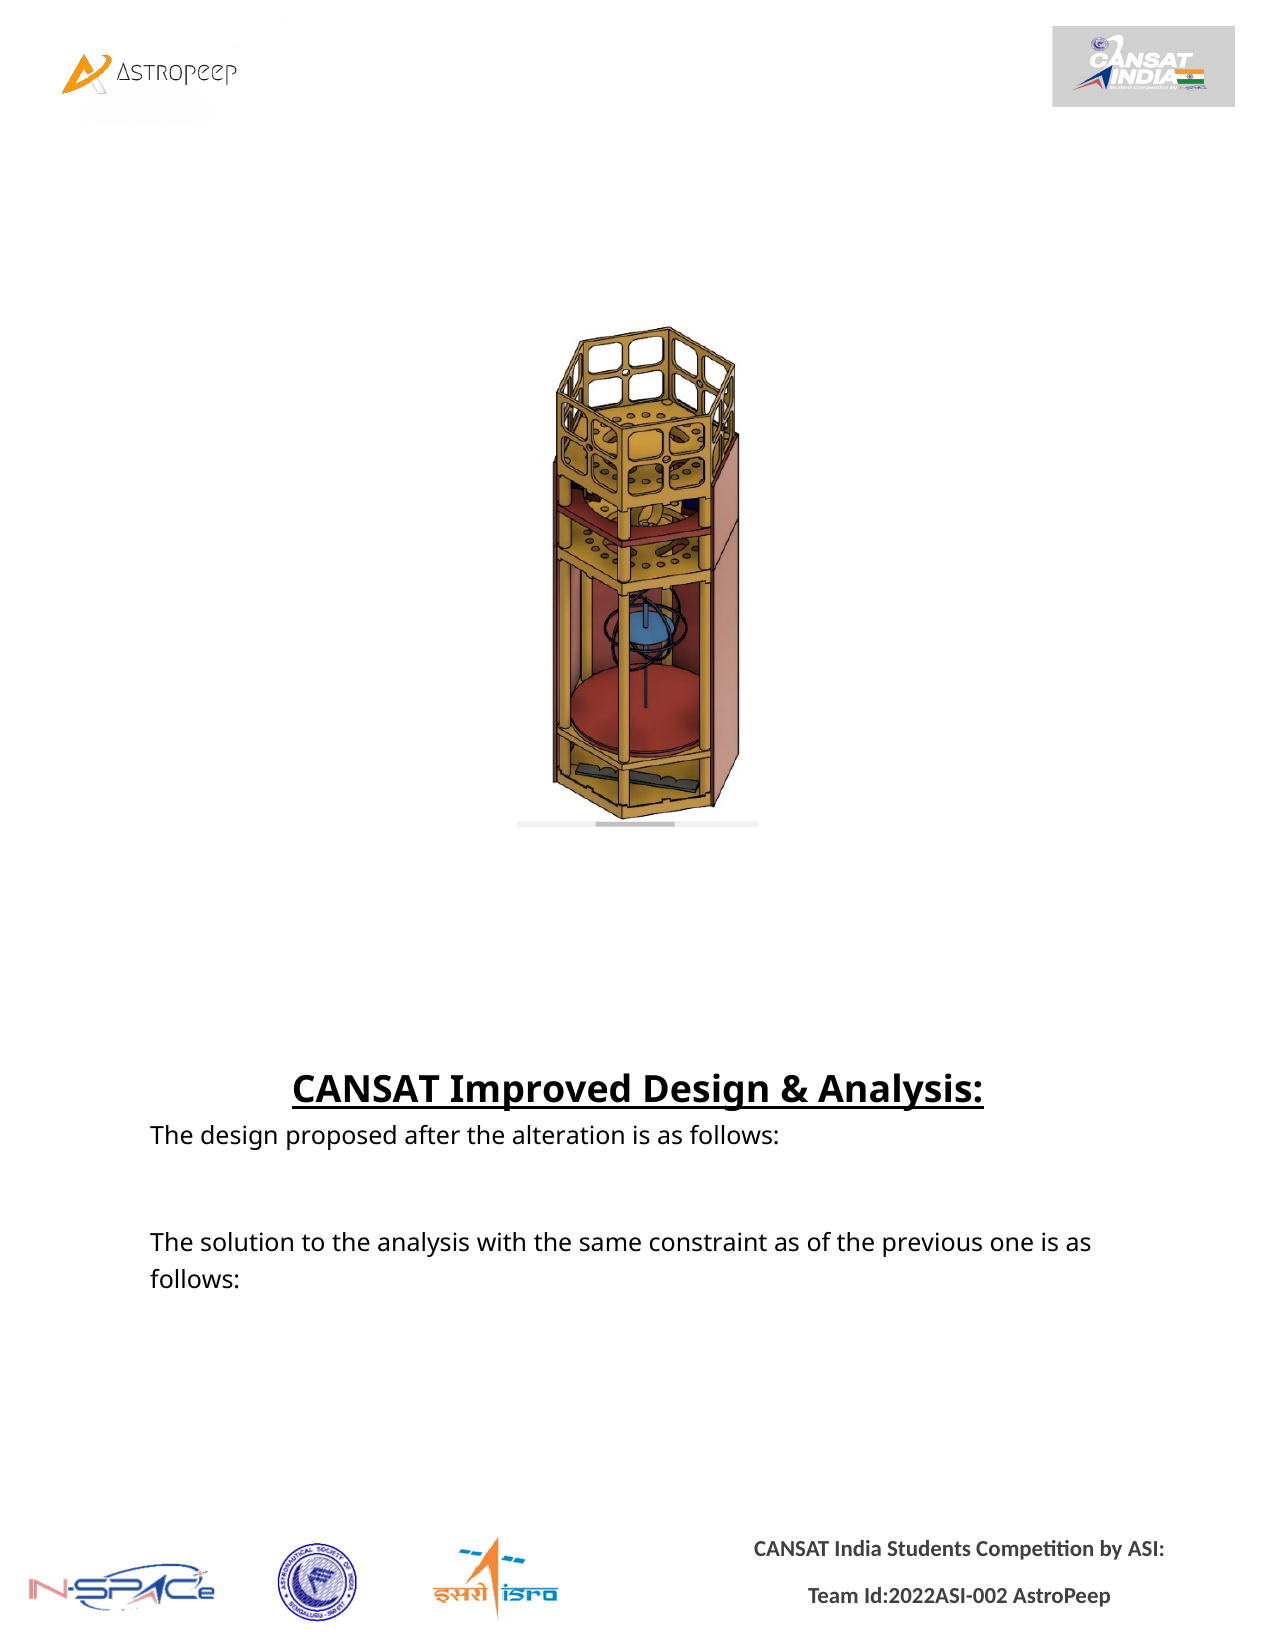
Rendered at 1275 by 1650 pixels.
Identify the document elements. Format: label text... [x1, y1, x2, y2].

picture [277, 1541, 358, 1623]
subtitle CANSAT Improved Design & Analysis: [150, 1063, 1125, 1114]
picture [22, 17, 294, 125]
picture [1052, 26, 1235, 107]
picture [516, 322, 759, 827]
picture [427, 1528, 567, 1627]
text The solution to the analysis with the same constraint as of the previous one is as follows: [150, 1225, 1125, 1296]
picture [27, 1563, 218, 1611]
text The design proposed after the alteration is as follows: [150, 1118, 1125, 1152]
